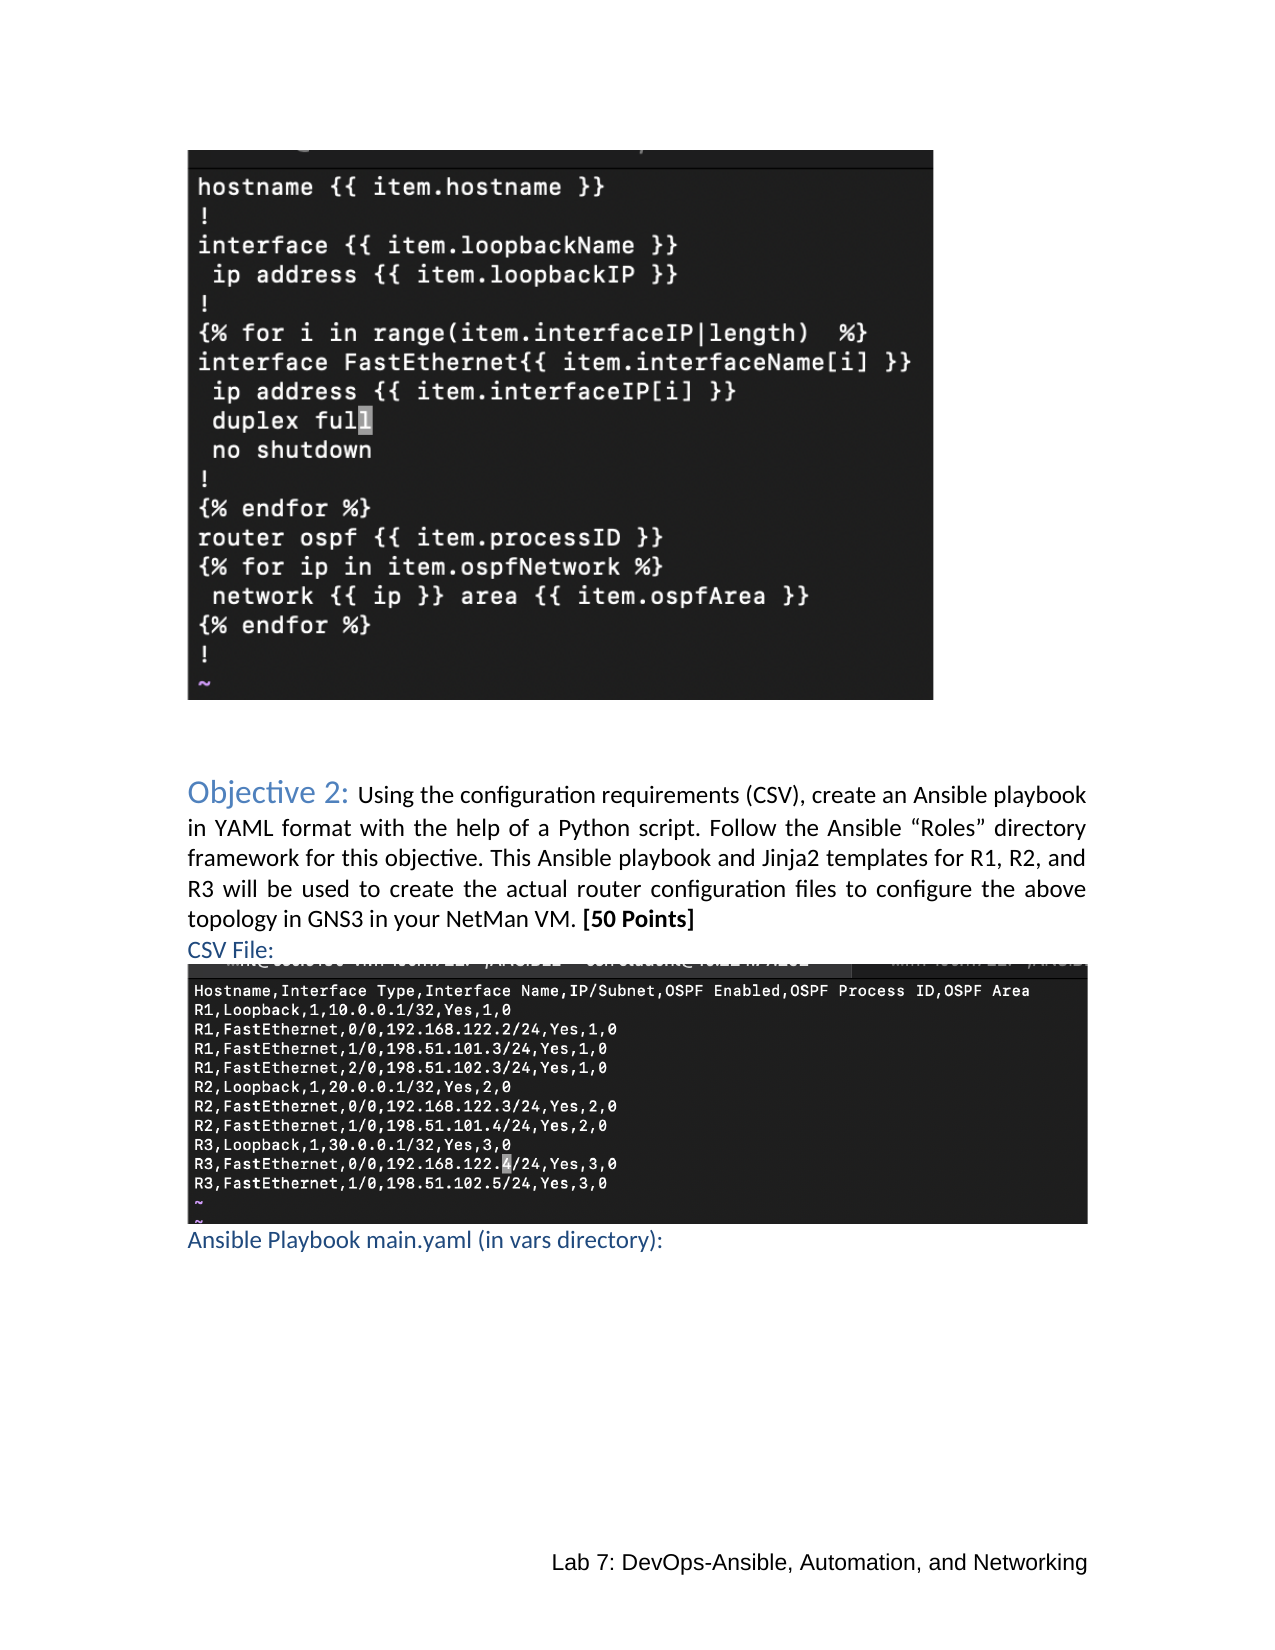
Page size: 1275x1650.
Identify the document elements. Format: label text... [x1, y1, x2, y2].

picture [187, 150, 934, 700]
text CSV File: [187, 934, 1087, 964]
text Objective 2: Using the configuration requirements (CSV), create an Ansible playbook in YAML format with the help of a Python script. Follow the Ansible “Roles” directory framework for this objective. This Ansible playbook and Jinja2 templates for R1, R2, and R3 will be used to create the actual router configuration files to configure the above topology in GNS3 in your NetMan VM. [50 Points] [187, 771, 1087, 934]
picture [187, 964, 1088, 1224]
text Ansible Playbook main.yaml (in vars directory): [187, 1224, 1087, 1254]
